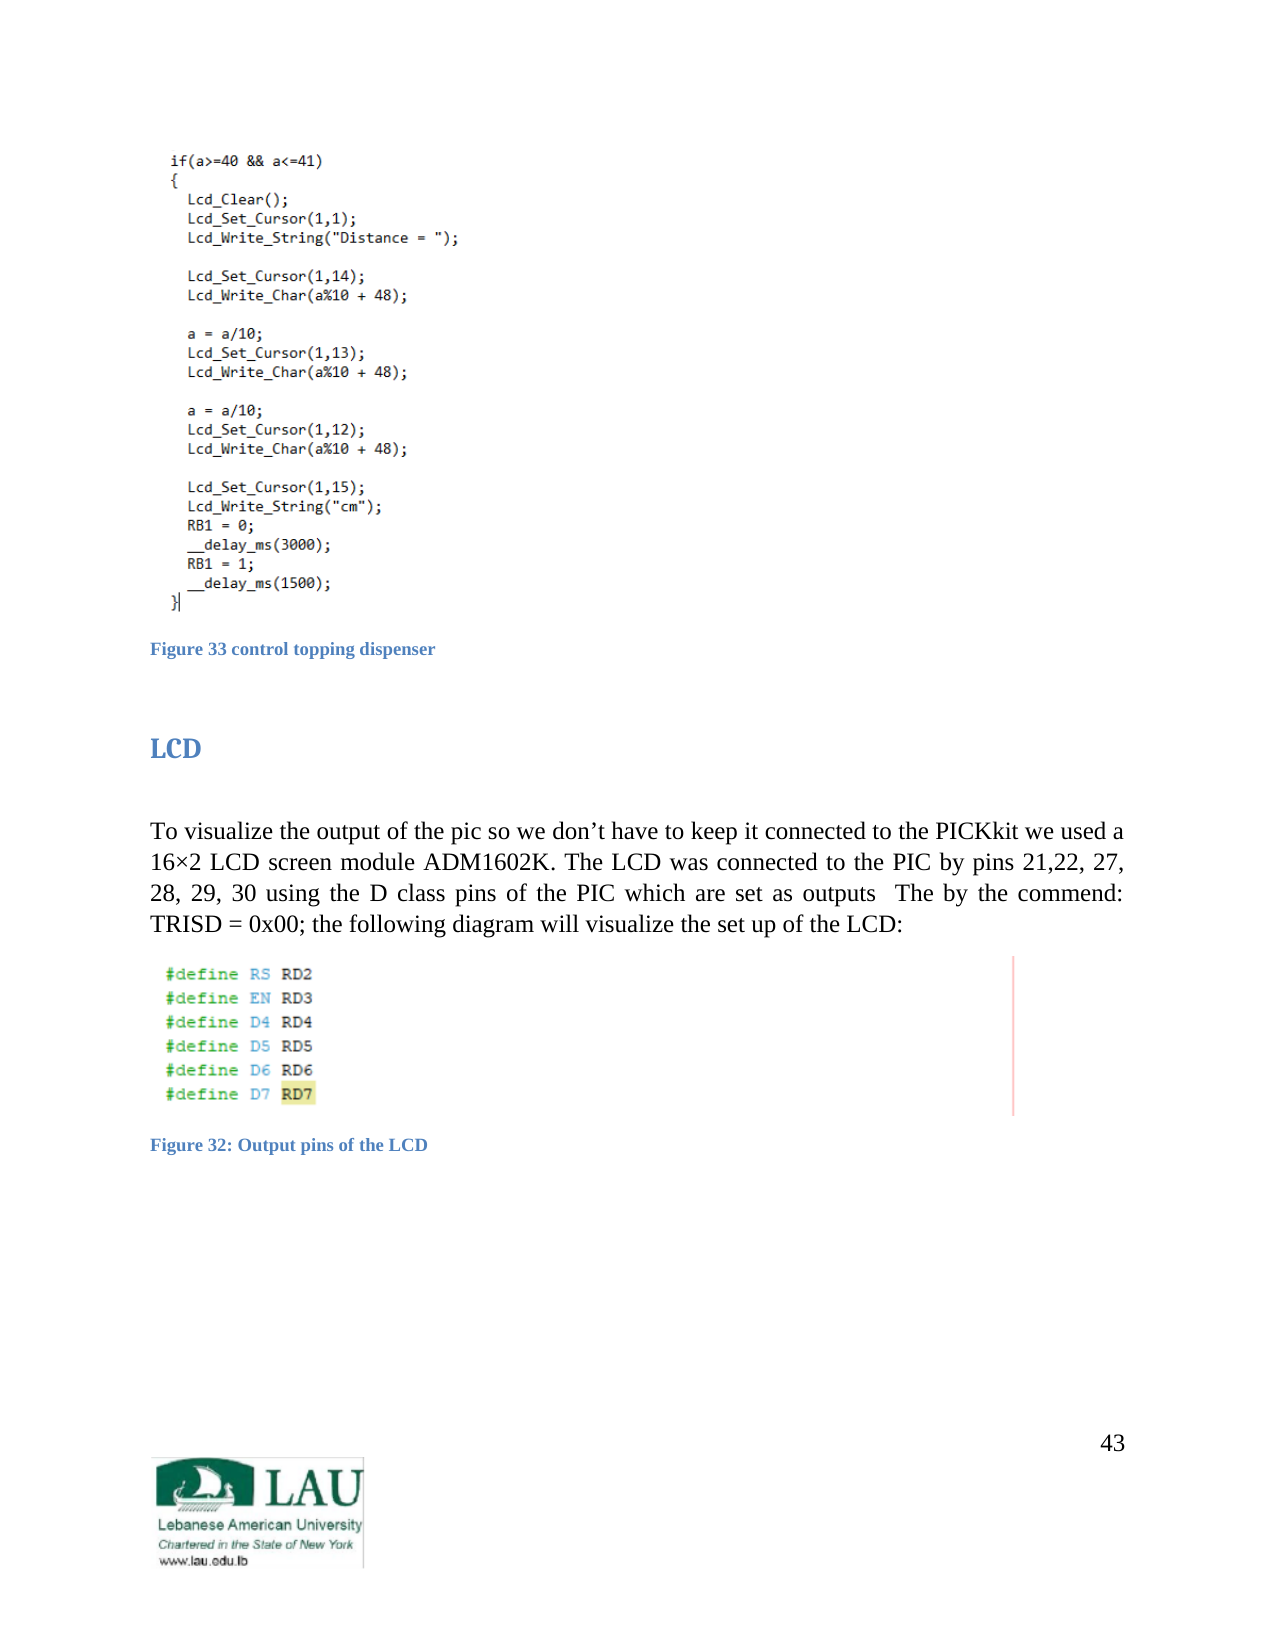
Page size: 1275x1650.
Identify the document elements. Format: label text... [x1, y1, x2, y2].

subtitle LCD [150, 732, 1125, 766]
picture [150, 1457, 372, 1575]
text Figure 32: Output pins of the LCD [150, 1134, 1125, 1156]
picture [150, 150, 718, 619]
text To visualize the output of the pic so we don’t have to keep it connected to the PICKkit we used a 16×2 LCD screen module ADM1602K. The LCD was connected to the PIC by pins 21,22, 27, 28, 29, 30 using the D class pins of the PIC which are set as outputs The by the commend: TRISD = 0x00; the following diagram will visualize the set up of the LCD: [150, 816, 1125, 938]
picture [150, 956, 1109, 1116]
